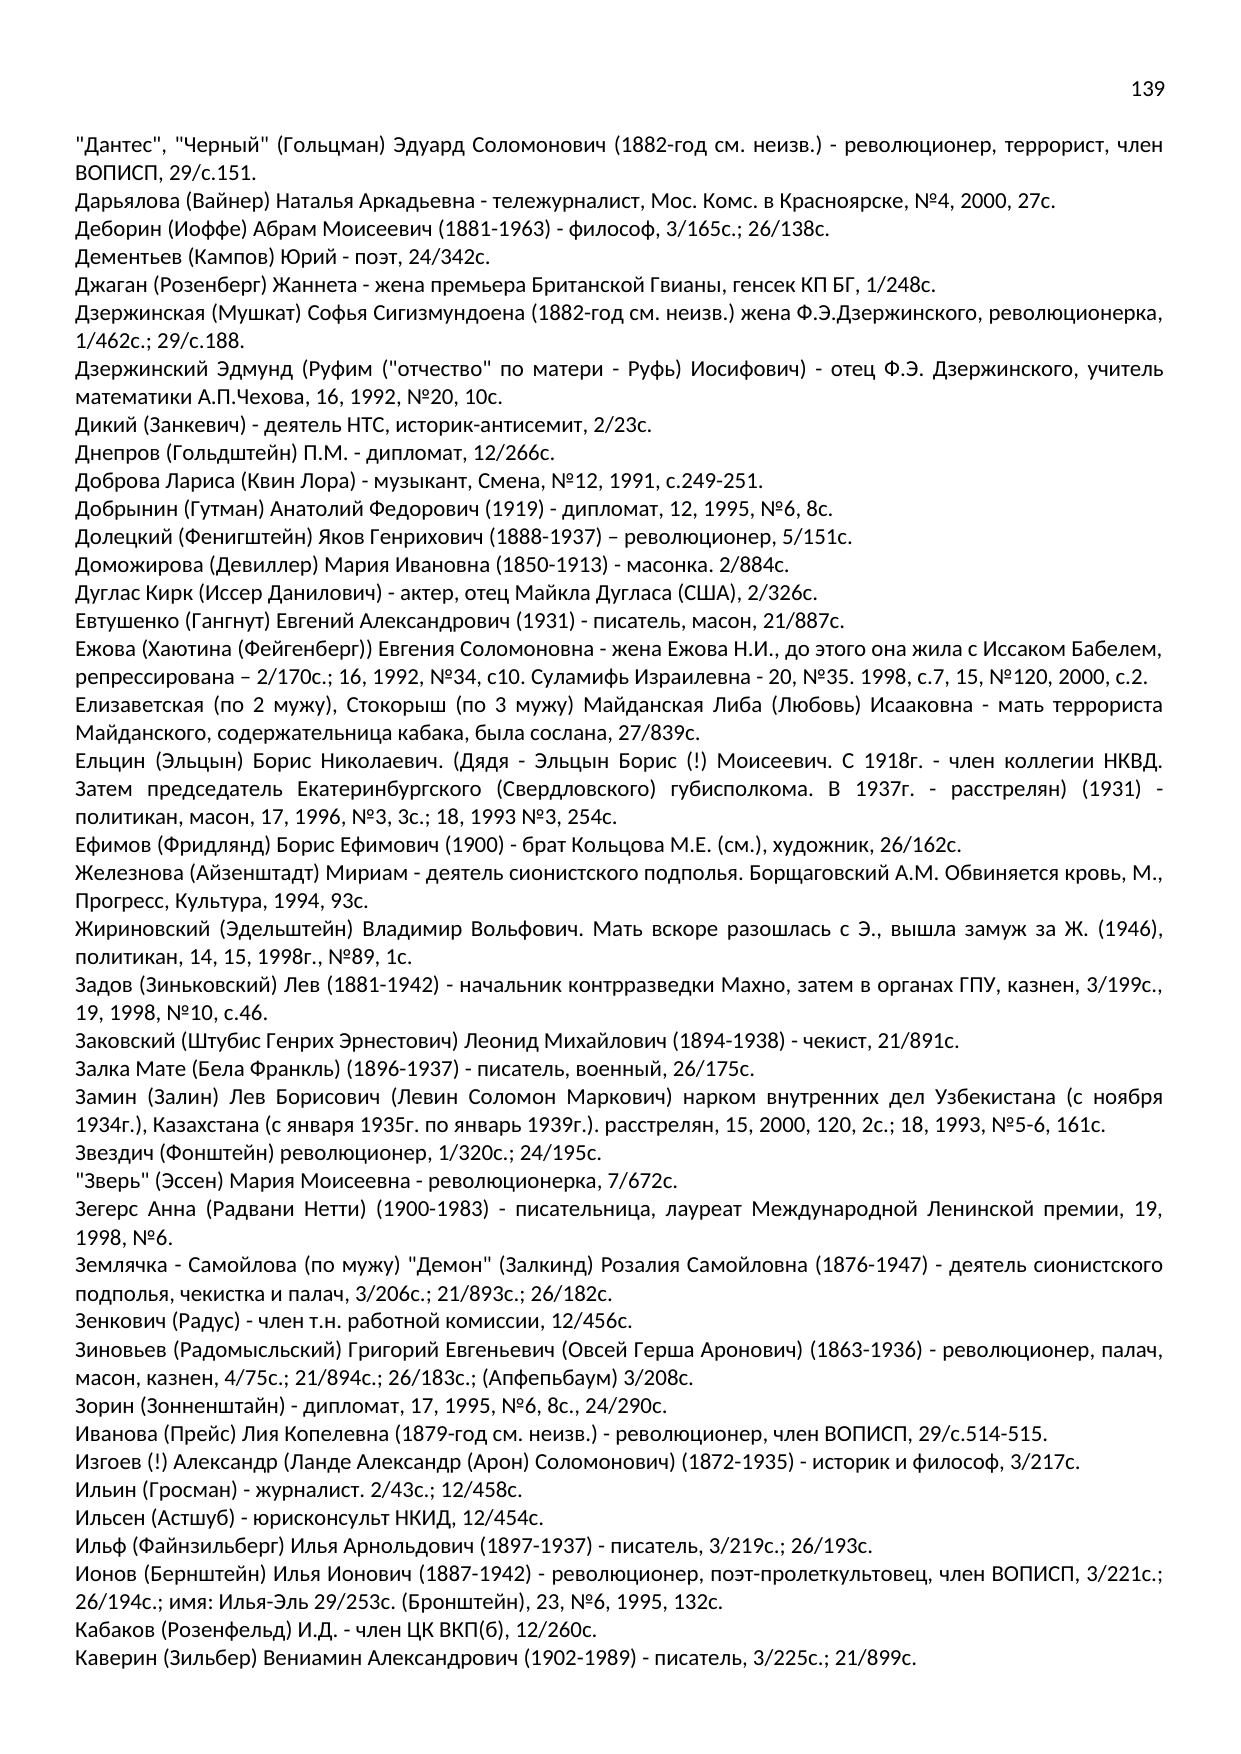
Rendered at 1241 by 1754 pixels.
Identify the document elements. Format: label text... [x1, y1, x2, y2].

text Иванова (Прейс) Лия Копелевна (1879-год см. неизв.) - революционер, член ВОПИСП, 29/с.514-515. [75, 1419, 1165, 1447]
text Добрынин (Гутман) Анатолий Федорович (1919) - дипломат, 12, 1995, №6, 8с. [75, 494, 1165, 522]
text Звездич (Фонштейн) революционер, 1/320с.; 24/195с. [75, 1138, 1165, 1167]
text Зенкович (Радус) - член т.н. работной комиссии, 12/456с. [75, 1307, 1165, 1335]
text Дзержинский Эдмунд (Руфим ("отчество" по матери - Руфь) Иосифович) - отец Ф.Э. Дзержинского, учитель математики А.П.Чехова, 16, 1992, №20, 10с. [75, 354, 1165, 410]
text Дарьялова (Вайнер) Наталья Аркадьевна - тележурналист, Мос. Комс. в Красноярске, №4, 2000, 27с. [75, 186, 1165, 214]
text Доможирова (Девиллер) Мария Ивановна (1850-1913) - масонка. 2/884с. [75, 550, 1165, 578]
text Доброва Лариса (Квин Лора) - музыкант, Смена, №12, 1991, с.249-251. [75, 466, 1165, 494]
text Залка Мате (Бела Франкль) (1896-1937) - писатель, военный, 26/175с. [75, 1054, 1165, 1082]
text Ефимов (Фридлянд) Борис Ефимович (1900) - брат Кольцова М.Е. (см.), художник, 26/162с. [75, 830, 1165, 858]
text Заковский (Штубис Генрих Эрнестович) Леонид Михайлович (1894-1938) - чекист, 21/891с. [75, 1026, 1165, 1054]
text Кабаков (Розенфельд) И.Д. - член ЦК ВКП(б), 12/260с. [75, 1615, 1165, 1643]
text Зиновьев (Радомысльский) Григорий Евгеньевич (Овсей Герша Аронович) (1863-1936) - революционер, палач, масон, казнен, 4/75с.; 21/894с.; 26/183с.; (Апфепьбаум) 3/208с. [75, 1335, 1165, 1391]
text Дзержинская (Мушкат) Софья Сигизмундоена (1882-год см. неизв.) жена Ф.Э.Дзержинского, революционерка, 1/462с.; 29/с.188. [75, 298, 1165, 354]
text Дементьев (Кампов) Юрий - поэт, 24/342с. [75, 242, 1165, 270]
text Долецкий (Фенигштейн) Яков Генрихович (1888-1937) – революционер, 5/151с. [75, 522, 1165, 550]
text "Зверь" (Эссен) Мария Моисеевна - революционерка, 7/672с. [75, 1167, 1165, 1194]
text Зегерс Анна (Радвани Нетти) (1900-1983) - писательница, лауреат Международной Ленинской премии, 19, 1998, №6. [75, 1194, 1165, 1251]
text Ежова (Хаютина (Фейгенберг)) Евгения Соломоновна - жена Ежова Н.И., до этого она жила с Иссаком Бабелем, репрессирована – 2/170с.; 16, 1992, №34, с10. Суламифь Израилевна - 20, №35. 1998, с.7, 15, №120, 2000, с.2. [75, 634, 1165, 690]
text Ильин (Гросман) - журналист. 2/43с.; 12/458с. [75, 1475, 1165, 1503]
text Землячка - Самойлова (по мужу) "Демон" (Залкинд) Розалия Самойловна (1876-1947) - деятель сионистского подполья, чекистка и палач, 3/206с.; 21/893с.; 26/182с. [75, 1251, 1165, 1307]
text Ильф (Файнзильберг) Илья Арнольдович (1897-1937) - писатель, 3/219с.; 26/193с. [75, 1531, 1165, 1559]
text Ильсен (Астшуб) - юрисконсульт НКИД, 12/454с. [75, 1503, 1165, 1531]
text Замин (Залин) Лев Борисович (Левин Соломон Маркович) нарком внутренних дел Узбекистана (с ноября 1934г.), Казахстана (с января 1935г. по январь 1939г.). расстрелян, 15, 2000, 120, 2с.; 18, 1993, №5-6, 161с. [75, 1082, 1165, 1138]
text Ельцин (Эльцын) Борис Николаевич. (Дядя - Эльцын Борис (!) Моисеевич. С 1918г. - член коллегии НКВД. Затем председатель Екатеринбургского (Свердловского) губисполкома. В 1937г. - расстрелян) (1931) - политикан, масон, 17, 1996, №3, 3с.; 18, 1993 №3, 254с. [75, 746, 1165, 830]
text Ионов (Бернштейн) Илья Ионович (1887-1942) - революционер, поэт-пролеткультовец, член ВОПИСП, 3/221с.; 26/194с.; имя: Илья-Эль 29/253с. (Бронштейн), 23, №6, 1995, 132с. [75, 1559, 1165, 1615]
text Дикий (Занкевич) - деятель НТС, историк-антисемит, 2/23с. [75, 410, 1165, 438]
text Железнова (Айзенштадт) Мириам - деятель сионистского подполья. Борщаговский А.М. Обвиняется кровь, М., Прогресс, Культура, 1994, 93с. [75, 858, 1165, 914]
text Деборин (Иоффе) Абрам Моисеевич (1881-1963) - философ, 3/165с.; 26/138с. [75, 214, 1165, 242]
text Изгоев (!) Александр (Ланде Александр (Арон) Соломонович) (1872-1935) - историк и философ, 3/217с. [75, 1447, 1165, 1475]
text Евтушенко (Гангнут) Евгений Александрович (1931) - писатель, масон, 21/887с. [75, 606, 1165, 634]
text Дуглас Кирк (Иссер Данилович) - актер, отец Майкла Дугласа (США), 2/326с. [75, 578, 1165, 606]
text Зорин (Зонненштайн) - дипломат, 17, 1995, №6, 8с., 24/290с. [75, 1391, 1165, 1419]
text Джаган (Розенберг) Жаннета - жена премьера Британской Гвианы, генсек КП БГ, 1/248с. [75, 270, 1165, 298]
text Каверин (Зильбер) Вениамин Александрович (1902-1989) - писатель, 3/225с.; 21/899с. [75, 1643, 1165, 1671]
text Задов (Зиньковский) Лев (1881-1942) - начальник контрразведки Махно, затем в органах ГПУ, казнен, 3/199с., 19, 1998, №10, с.46. [75, 970, 1165, 1026]
text Жириновский (Эдельштейн) Владимир Вольфович. Мать вскоре разошлась с Э., вышла замуж за Ж. (1946), политикан, 14, 15, 1998г., №89, 1с. [75, 914, 1165, 970]
text Елизаветская (по 2 мужу), Стокорыш (по 3 мужу) Майданская Либа (Любовь) Исааковна - мать террориста Майданского, содержательница кабака, была сослана, 27/839с. [75, 690, 1165, 746]
text "Дантес", "Черный" (Гольцман) Эдуард Соломонович (1882-год см. неизв.) - революционер, террорист, член ВОПИСП, 29/с.151. [75, 130, 1165, 186]
text Днепров (Гольдштейн) П.М. - дипломат, 12/266с. [75, 438, 1165, 466]
